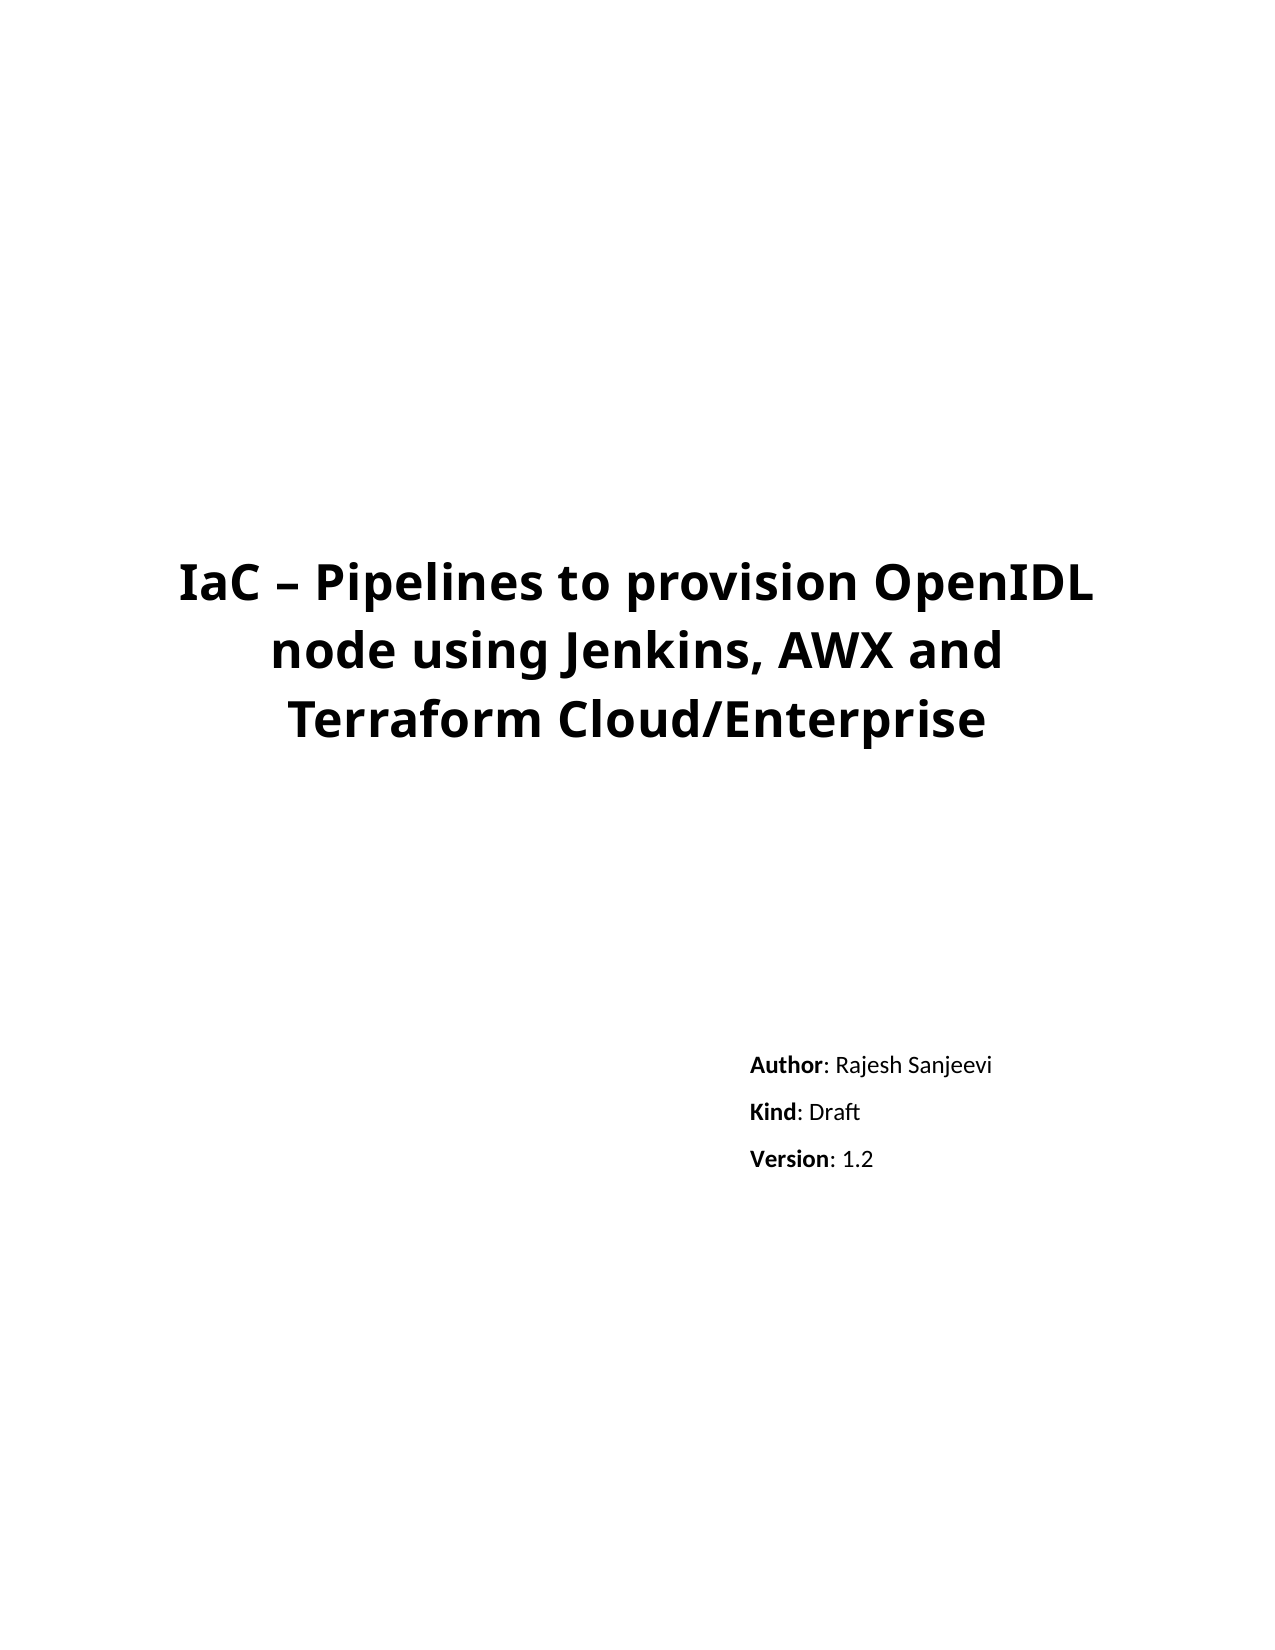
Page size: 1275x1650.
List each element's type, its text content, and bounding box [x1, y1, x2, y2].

text Version: 1.2 [750, 1144, 1125, 1174]
text Author: Rajesh Sanjeevi [750, 1049, 1125, 1080]
title IaC – Pipelines to provision OpenIDL node using Jenkins, AWX and Terraform Cloud/Enterprise [150, 547, 1125, 752]
text Kind: Draft [750, 1096, 1125, 1127]
